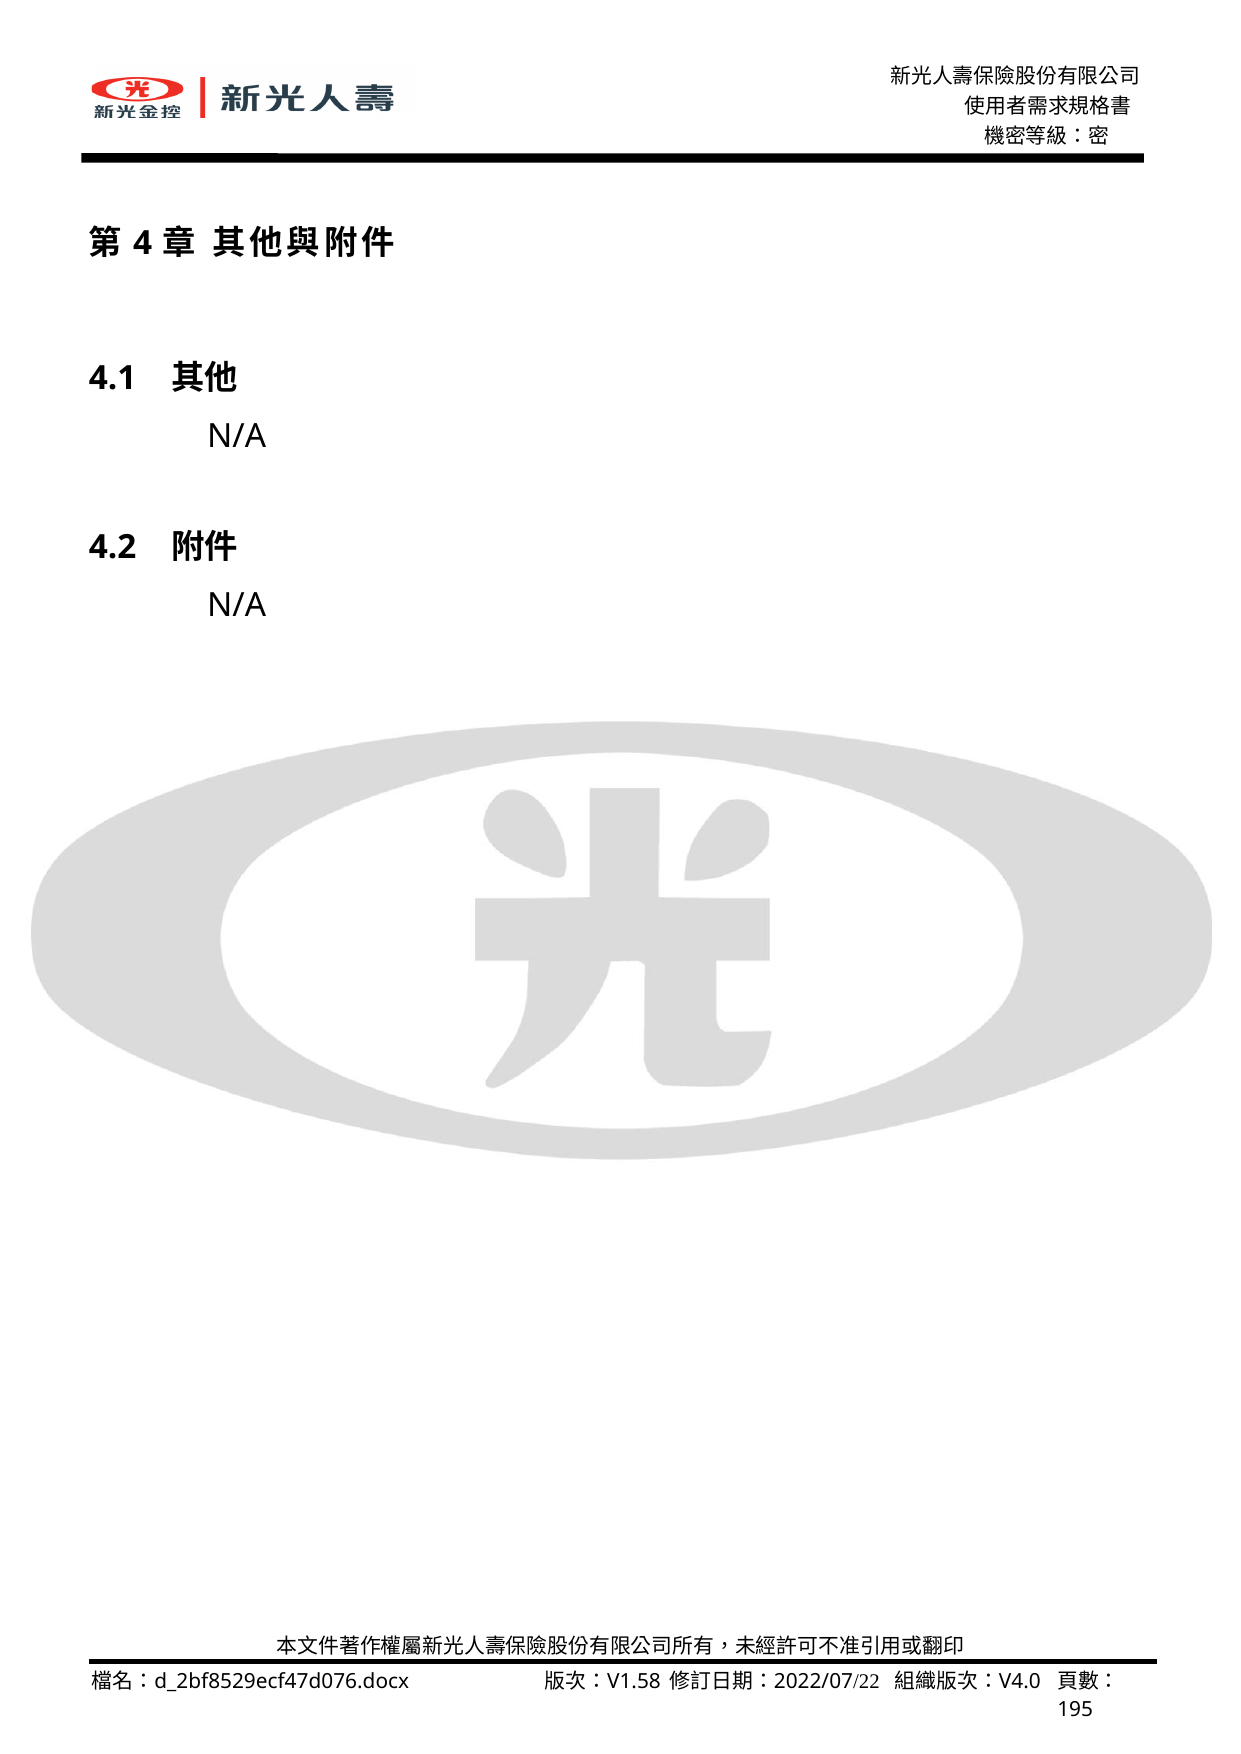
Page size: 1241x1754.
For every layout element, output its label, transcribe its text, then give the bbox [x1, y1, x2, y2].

text N/A [207, 412, 1152, 457]
subtitle 4.2 附件 [89, 519, 1152, 568]
subtitle 4.1 其他 [89, 351, 1152, 399]
subtitle 第4章 其他與附件 [89, 216, 1152, 264]
text N/A [207, 581, 1152, 626]
picture [25, 713, 1215, 1166]
picture [91, 61, 417, 118]
